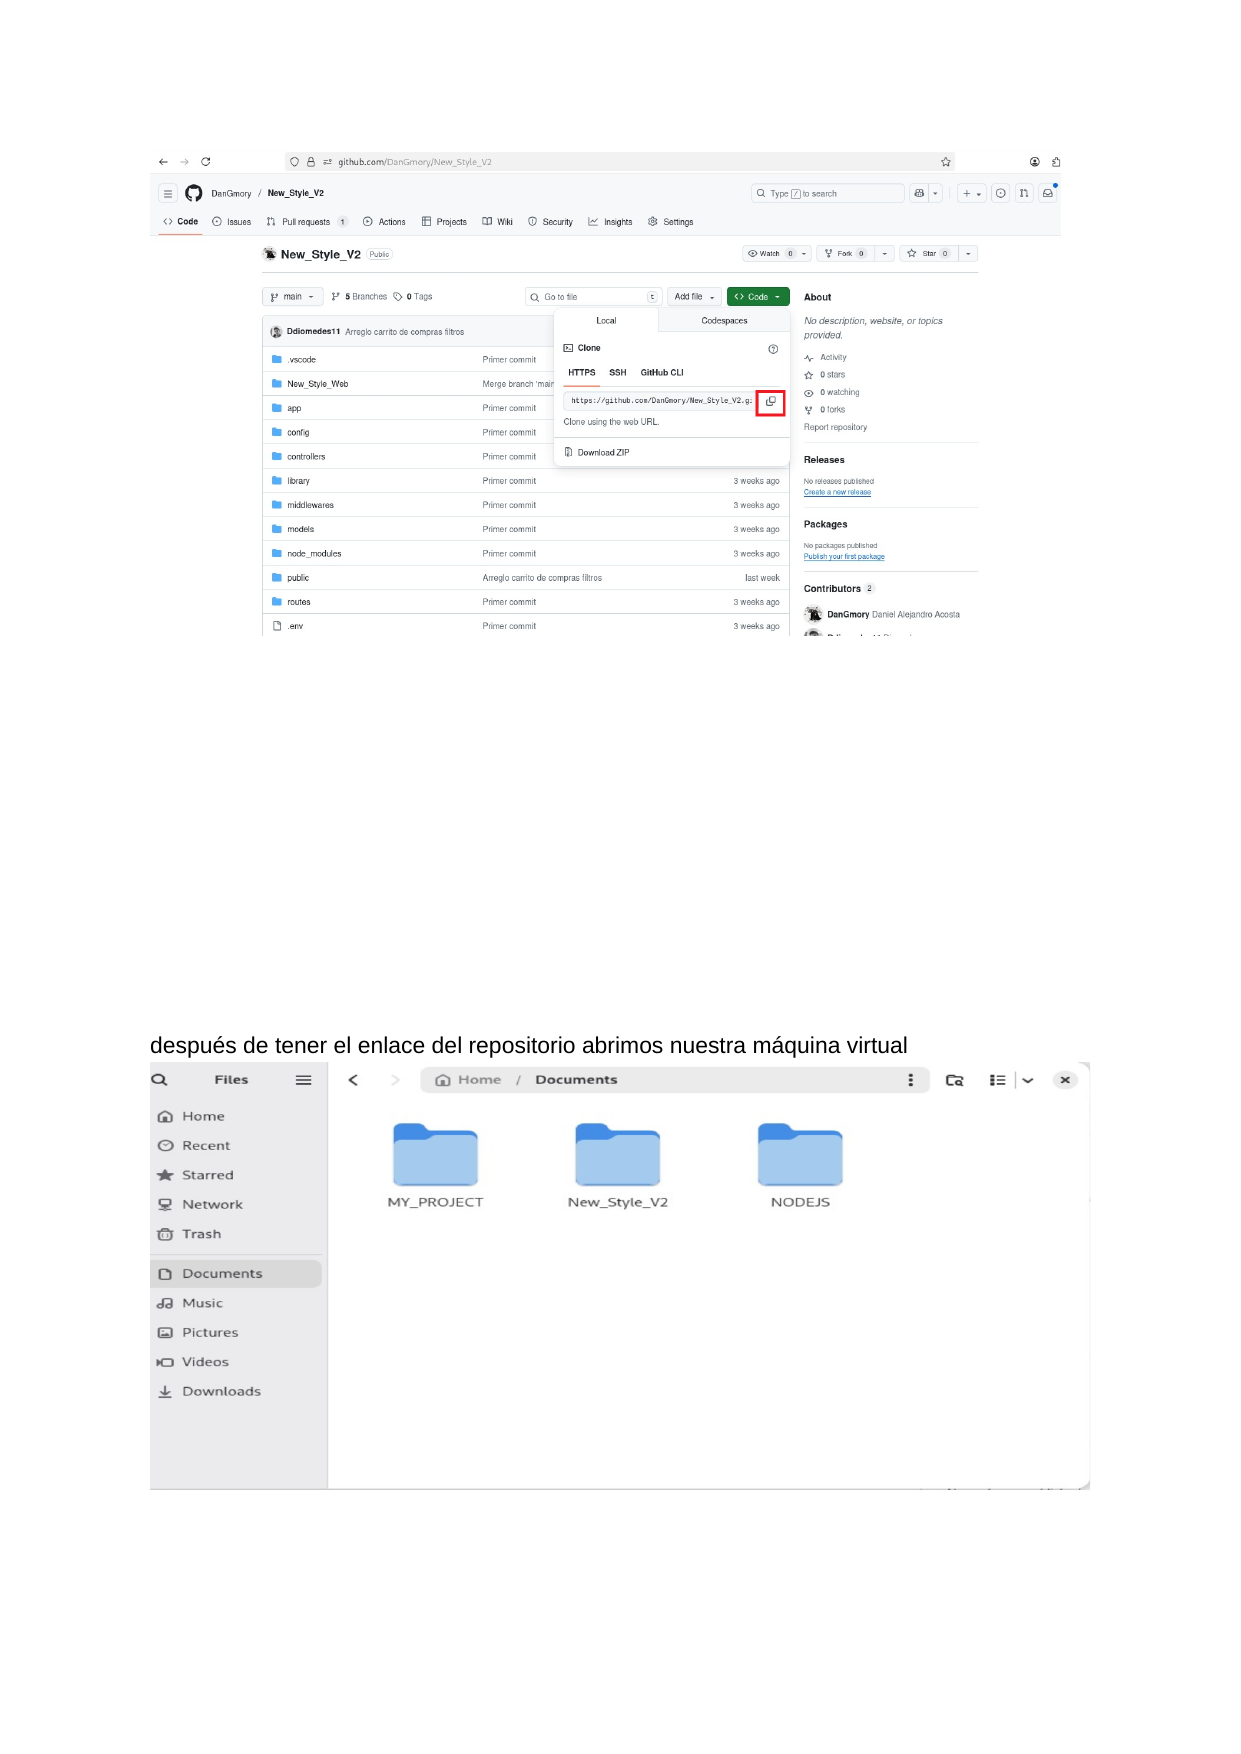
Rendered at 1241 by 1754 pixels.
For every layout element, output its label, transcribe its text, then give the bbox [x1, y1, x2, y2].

text después de tener el enlace del repositorio abrimos nuestra máquina virtual [150, 1032, 1090, 1058]
picture [150, 1062, 1091, 1490]
picture [150, 150, 1091, 636]
